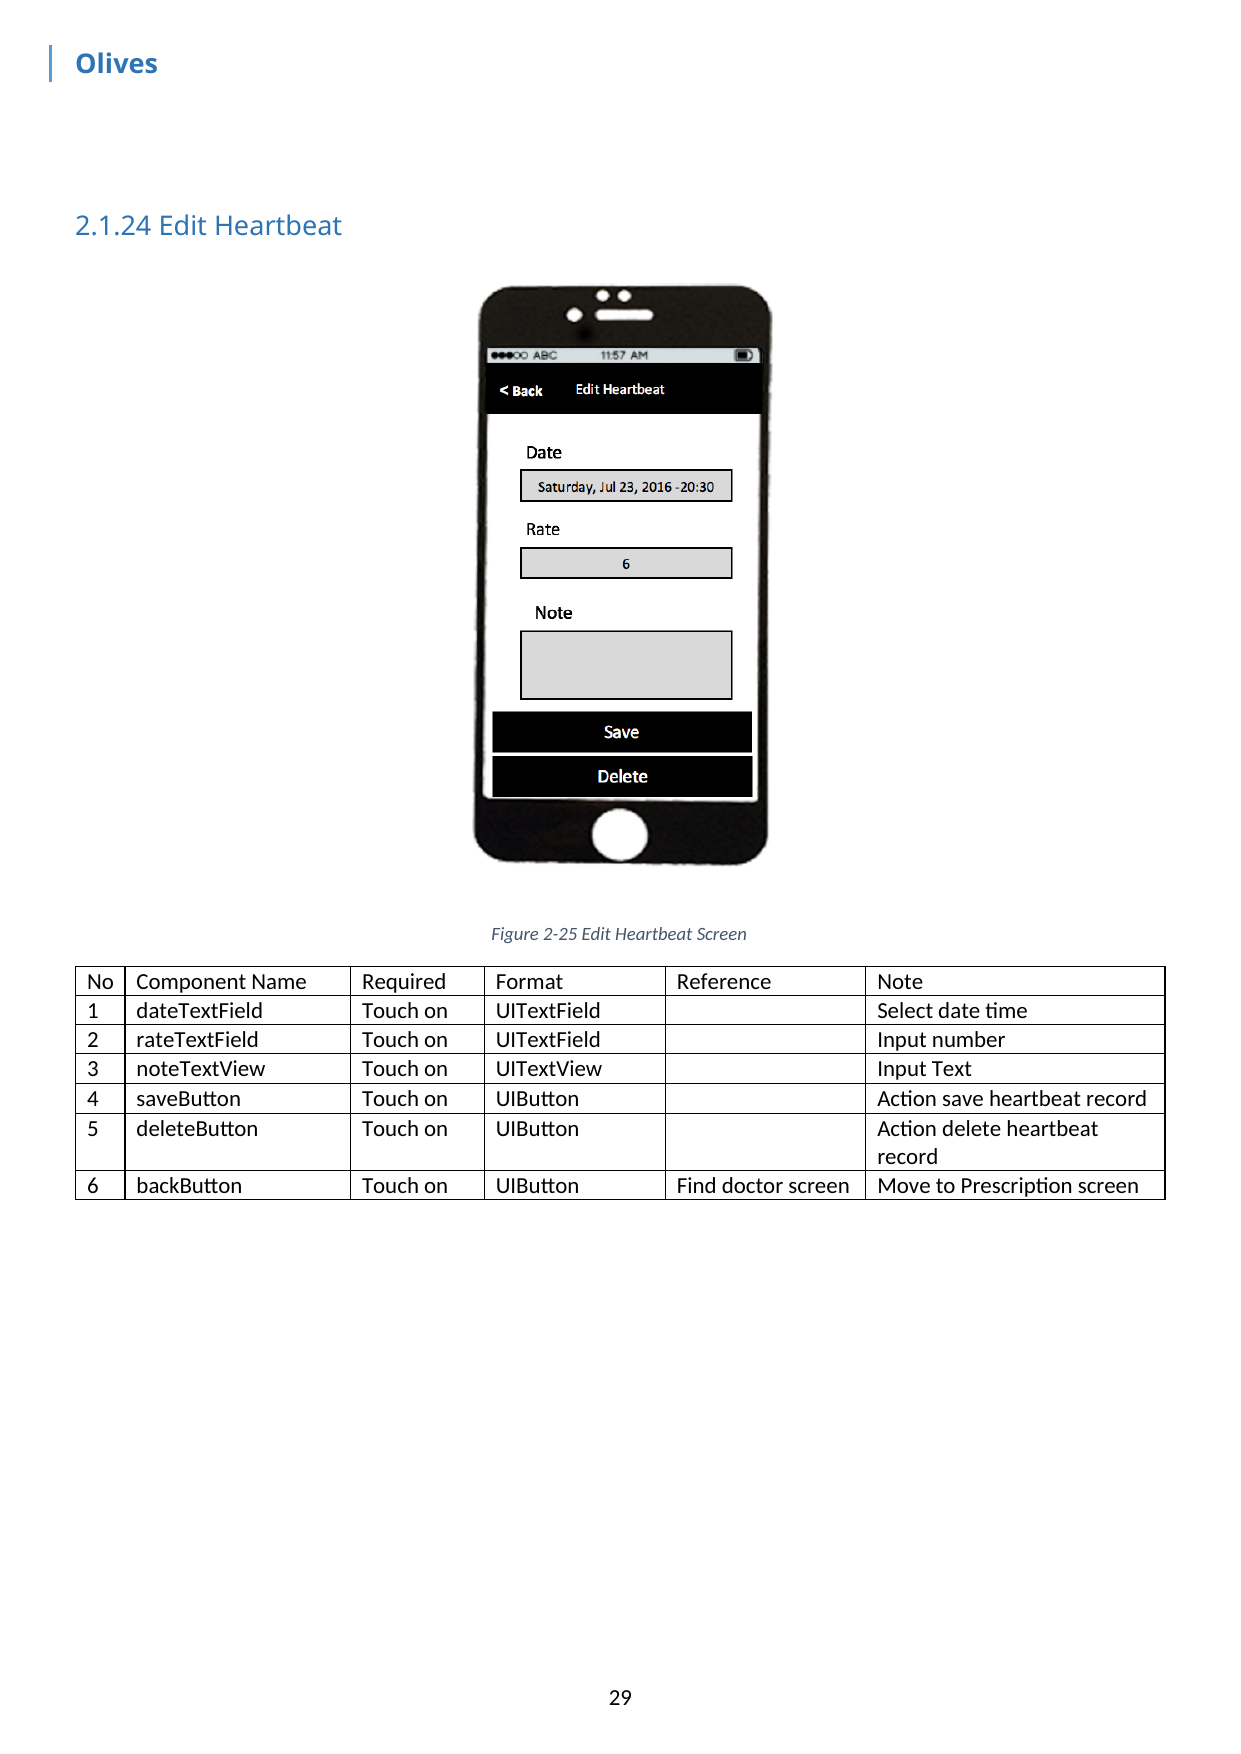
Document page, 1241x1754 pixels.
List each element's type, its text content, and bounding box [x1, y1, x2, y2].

table_cell noteTextView [126, 1054, 350, 1083]
table_cell UIButton [485, 1084, 665, 1113]
table_header Note [866, 967, 1164, 995]
table_header No [76, 967, 124, 995]
table_cell backButton [126, 1171, 350, 1199]
table_cell saveButton [126, 1084, 350, 1113]
table_cell rateTextField [126, 1025, 350, 1053]
subtitle 2.1.24 Edit Heartbeat [75, 207, 1165, 243]
table_cell Select date time [866, 996, 1164, 1024]
table_cell UIButton [485, 1171, 665, 1199]
table_cell [666, 996, 865, 1024]
picture [427, 246, 813, 904]
table_cell Touch on [351, 996, 484, 1024]
table_cell Touch on [351, 1084, 484, 1113]
table_cell Touch on [351, 1171, 484, 1199]
table_cell UIButton [485, 1114, 665, 1170]
table_cell dateTextField [126, 996, 350, 1024]
table_cell Input number [866, 1025, 1164, 1053]
table_cell deleteButton [126, 1114, 350, 1170]
table_cell 1 [76, 996, 124, 1024]
table_header Required [351, 967, 484, 995]
table_header Format [485, 967, 665, 995]
table_header Reference [666, 967, 865, 995]
table_cell Move to Prescription screen [866, 1171, 1164, 1199]
table_cell [666, 1025, 865, 1053]
table_cell Find doctor screen [666, 1171, 865, 1199]
table_cell Touch on [351, 1054, 484, 1083]
table_cell 6 [76, 1171, 124, 1199]
table_cell 2 [76, 1025, 124, 1053]
table_cell Action delete heartbeat record [866, 1114, 1164, 1170]
table_cell Action save heartbeat record [866, 1084, 1164, 1113]
table_cell [666, 1054, 865, 1083]
table_cell 3 [76, 1054, 124, 1083]
text Figure 2-25 Edit Heartbeat Screen [75, 922, 1165, 945]
table_cell UITextField [485, 1025, 665, 1053]
table_cell Touch on [351, 1114, 484, 1170]
table_cell UITextView [485, 1054, 665, 1083]
table_header Component Name [126, 967, 350, 995]
table_cell [666, 1084, 865, 1113]
table_cell Touch on [351, 1025, 484, 1053]
table_cell Input Text [866, 1054, 1164, 1083]
table_cell [666, 1114, 865, 1170]
table_cell 4 [76, 1084, 124, 1113]
table_cell 5 [76, 1114, 124, 1170]
table_cell UITextField [485, 996, 665, 1024]
